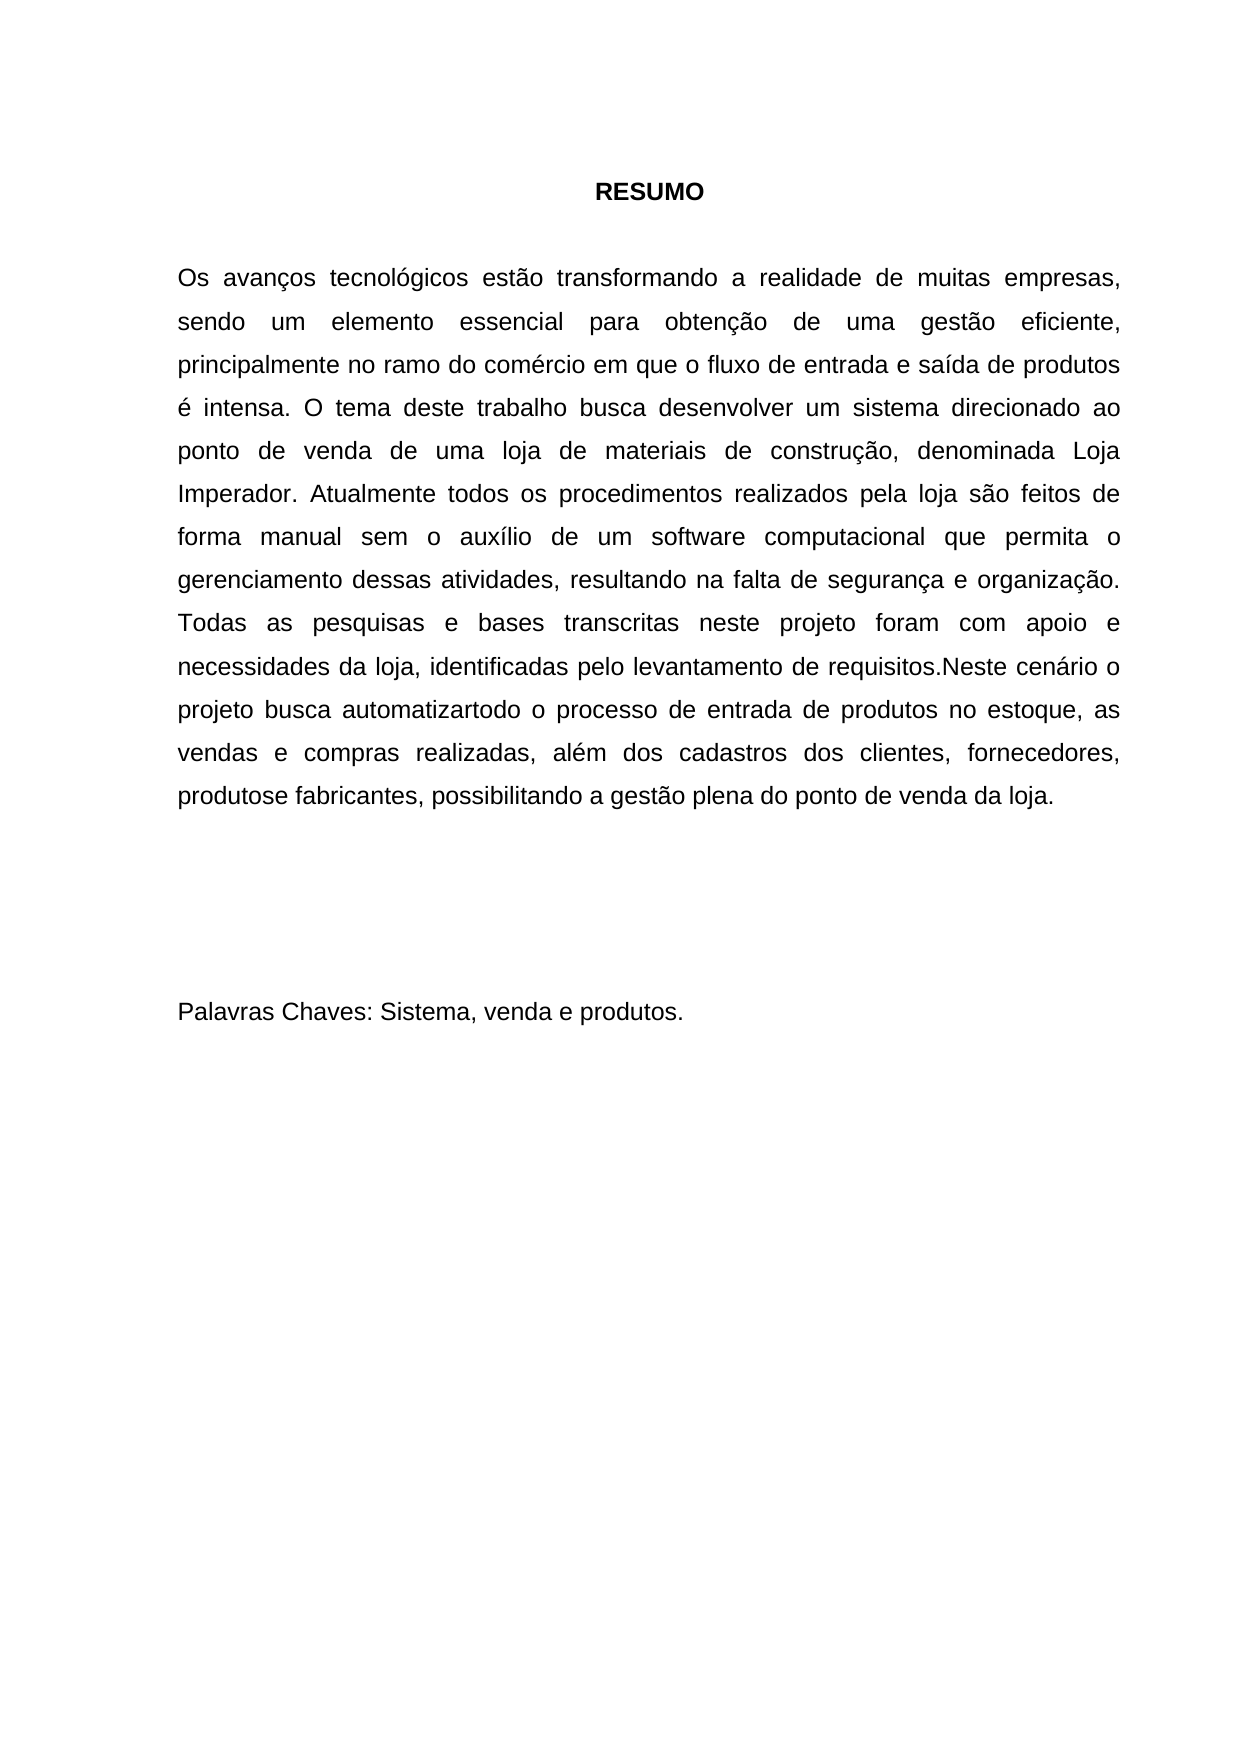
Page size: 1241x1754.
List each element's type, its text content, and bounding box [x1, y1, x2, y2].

text Palavras Chaves: Sistema, venda e produtos. [177, 997, 1122, 1025]
text RESUMO [177, 177, 1122, 206]
text Os avanços tecnológicos estão transformando a realidade de muitas empresas, sendo um elemento essencial para obtenção de uma gestão eficiente, principalmente no ramo do comércio em que o fluxo de entrada e saída de produtos é intensa. O tema deste trabalho busca desenvolver um sistema direcionado ao ponto de venda de uma loja de materiais de construção, denominada Loja Imperador. Atualmente todos os procedimentos realizados pela loja são feitos de forma manual sem o auxílio de um software computacional que permita o gerenciamento dessas atividades, resultando na falta de segurança e organização. Todas as pesquisas e bases transcritas neste projeto foram com apoio e necessidades da loja, identificadas pelo levantamento de requisitos.Neste cenário o projeto busca automatizartodo o processo de entrada de produtos no estoque, as vendas e compras realizadas, além dos cadastros dos clientes, fornecedores, produtose fabricantes, possibilitando a gestão plena do ponto de venda da loja. [177, 263, 1122, 810]
